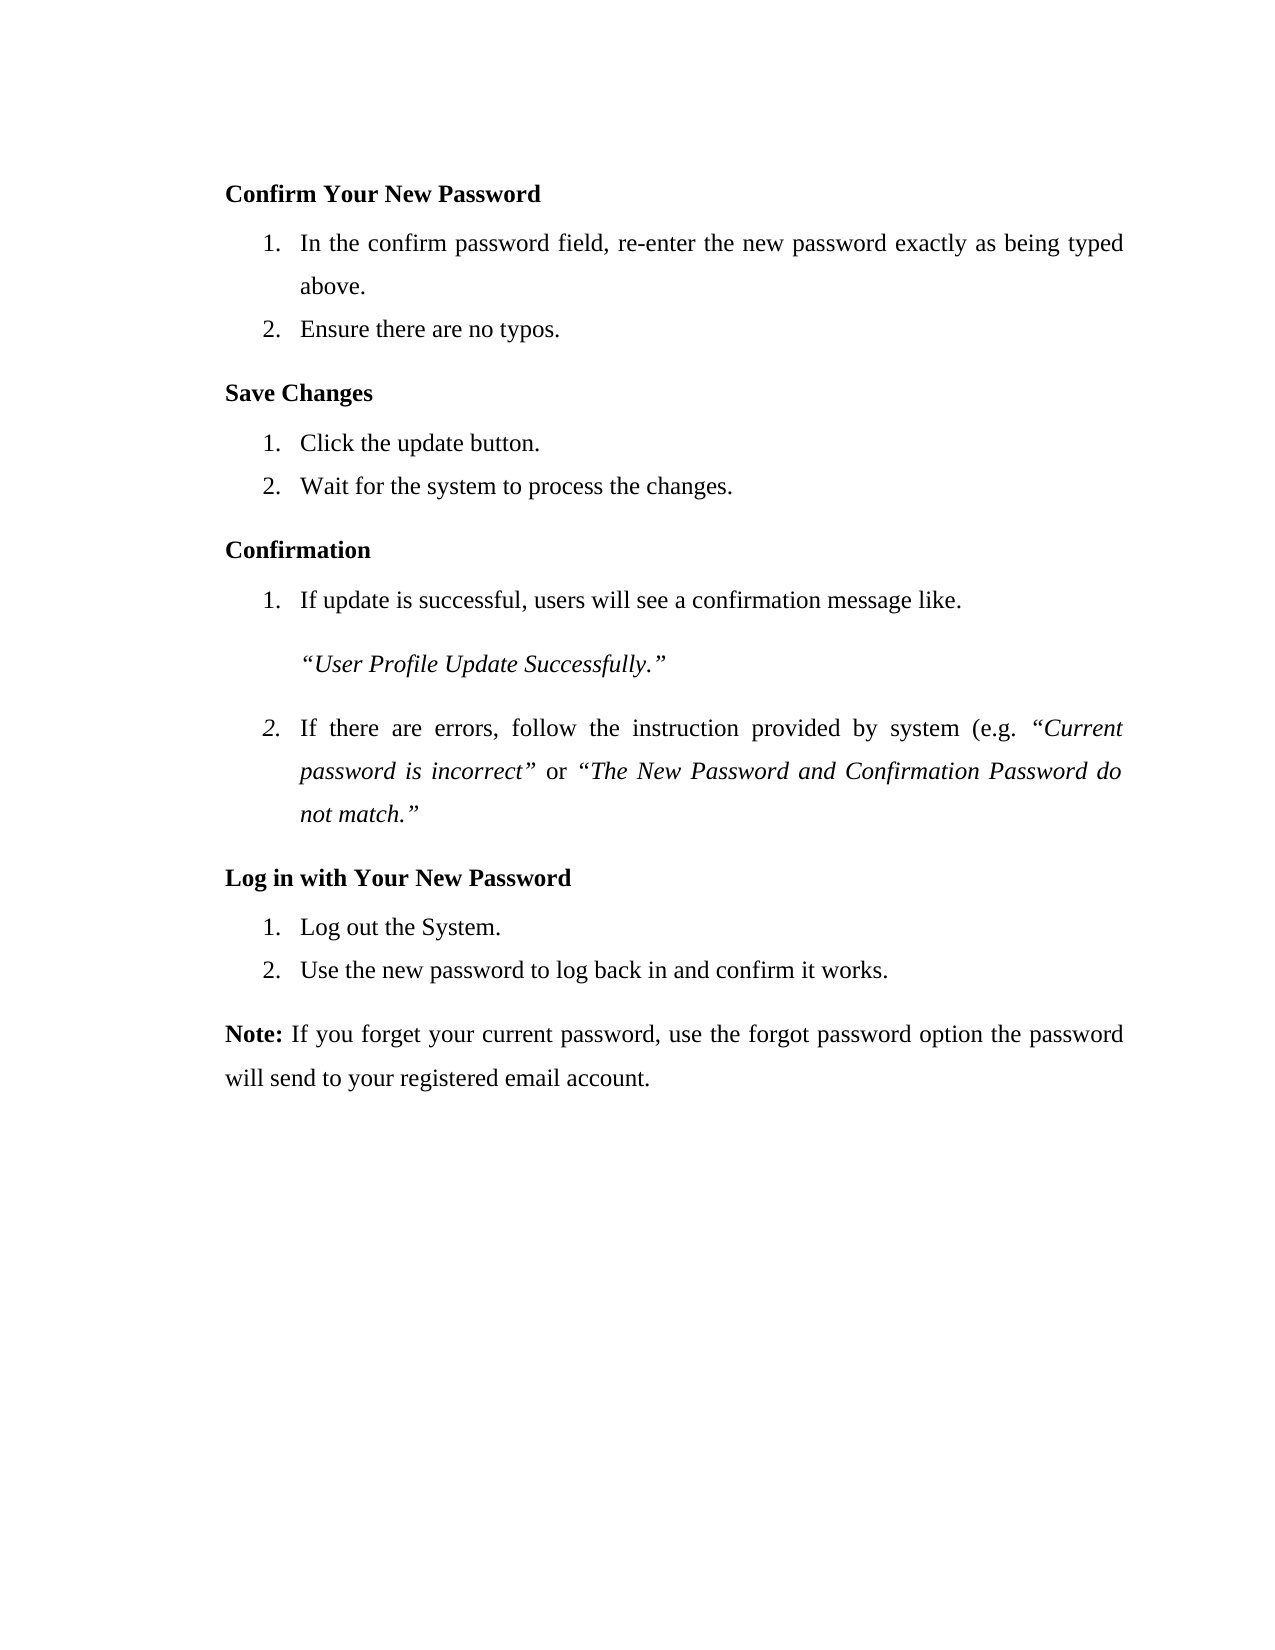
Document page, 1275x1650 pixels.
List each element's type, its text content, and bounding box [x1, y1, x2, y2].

text “User Profile Update Successfully.” [225, 649, 1125, 677]
text Log in with Your New Password [225, 863, 1125, 892]
list Wait for the system to process the changes. [262, 471, 1125, 500]
list Ensure there are no typos. [262, 314, 1125, 343]
text Confirmation [225, 535, 1125, 564]
list In the confirm password field, re-enter the new password exactly as being typed above. [262, 228, 1125, 300]
text Confirm Your New Password [225, 179, 1125, 207]
list Use the new password to log back in and confirm it works. [262, 956, 1125, 984]
text Note: If you forget your current password, use the forgot password option the password will send to your registered email account. [225, 1019, 1125, 1091]
list If update is successful, users will see a confirmation message like. [262, 585, 1125, 613]
list Log out the System. [262, 912, 1125, 941]
list If there are errors, follow the instruction provided by system (e.g. “Current password is incorrect” or “The New Password and Confirmation Password do not match.” [262, 713, 1125, 828]
text Save Changes [225, 378, 1125, 407]
list Click the update button. [262, 428, 1125, 457]
